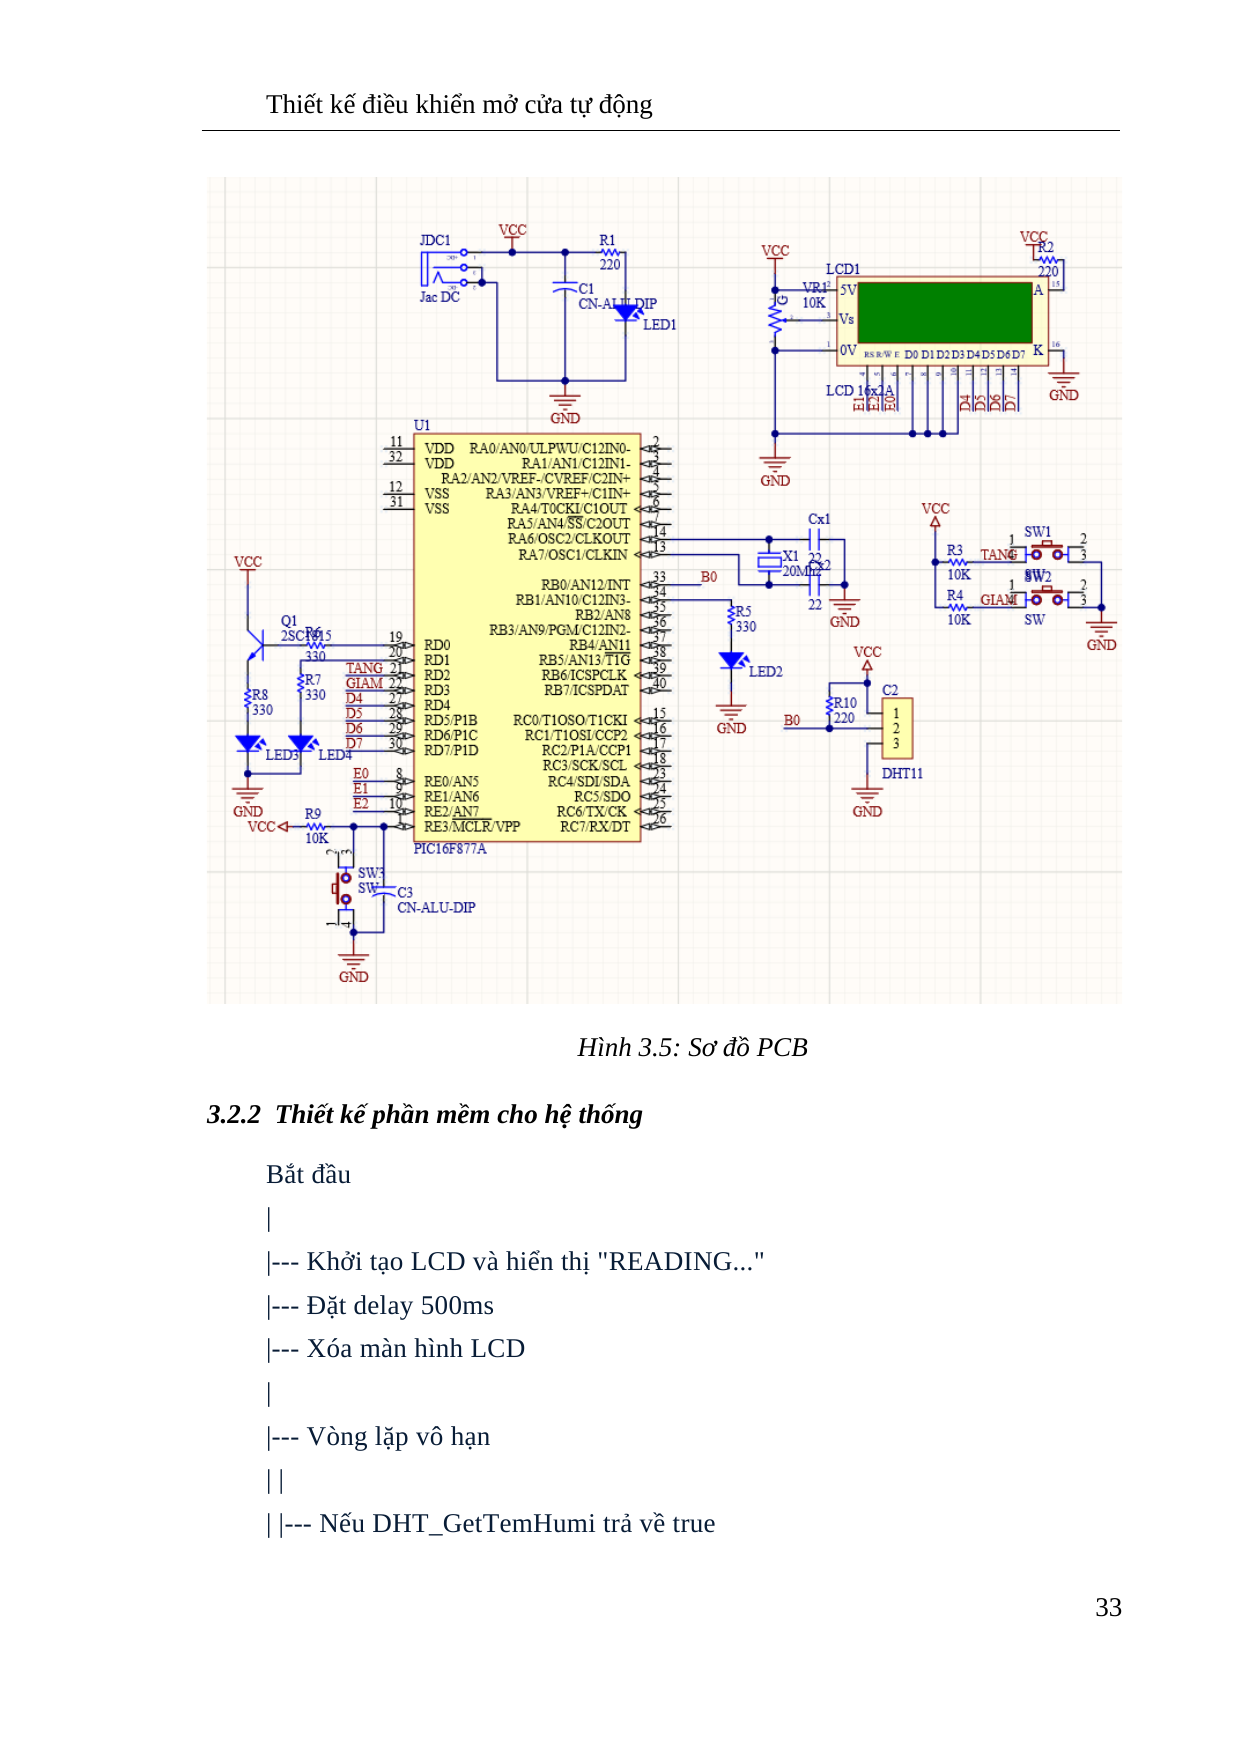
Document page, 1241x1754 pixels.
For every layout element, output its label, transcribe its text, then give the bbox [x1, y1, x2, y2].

text Bắt đầu [207, 1158, 1122, 1189]
text |--- Xóa màn hình LCD [207, 1332, 1122, 1363]
list 3.2.2 Thiết kế phần mềm cho hệ thống [207, 1099, 1122, 1130]
text | [207, 1201, 1122, 1233]
text Hình 3.5: Sơ đồ PCB [207, 1031, 1122, 1062]
text | [207, 1376, 1122, 1407]
text |--- Vòng lặp vô hạn [207, 1420, 1122, 1451]
text |--- Đặt delay 500ms [207, 1289, 1122, 1320]
text | |--- Nếu DHT_GetTemHumi trả về true [207, 1507, 1122, 1538]
picture [206, 177, 1123, 1004]
text |--- Khởi tạo LCD và hiển thị "READING..." [207, 1245, 1122, 1276]
text | | [207, 1463, 1122, 1494]
